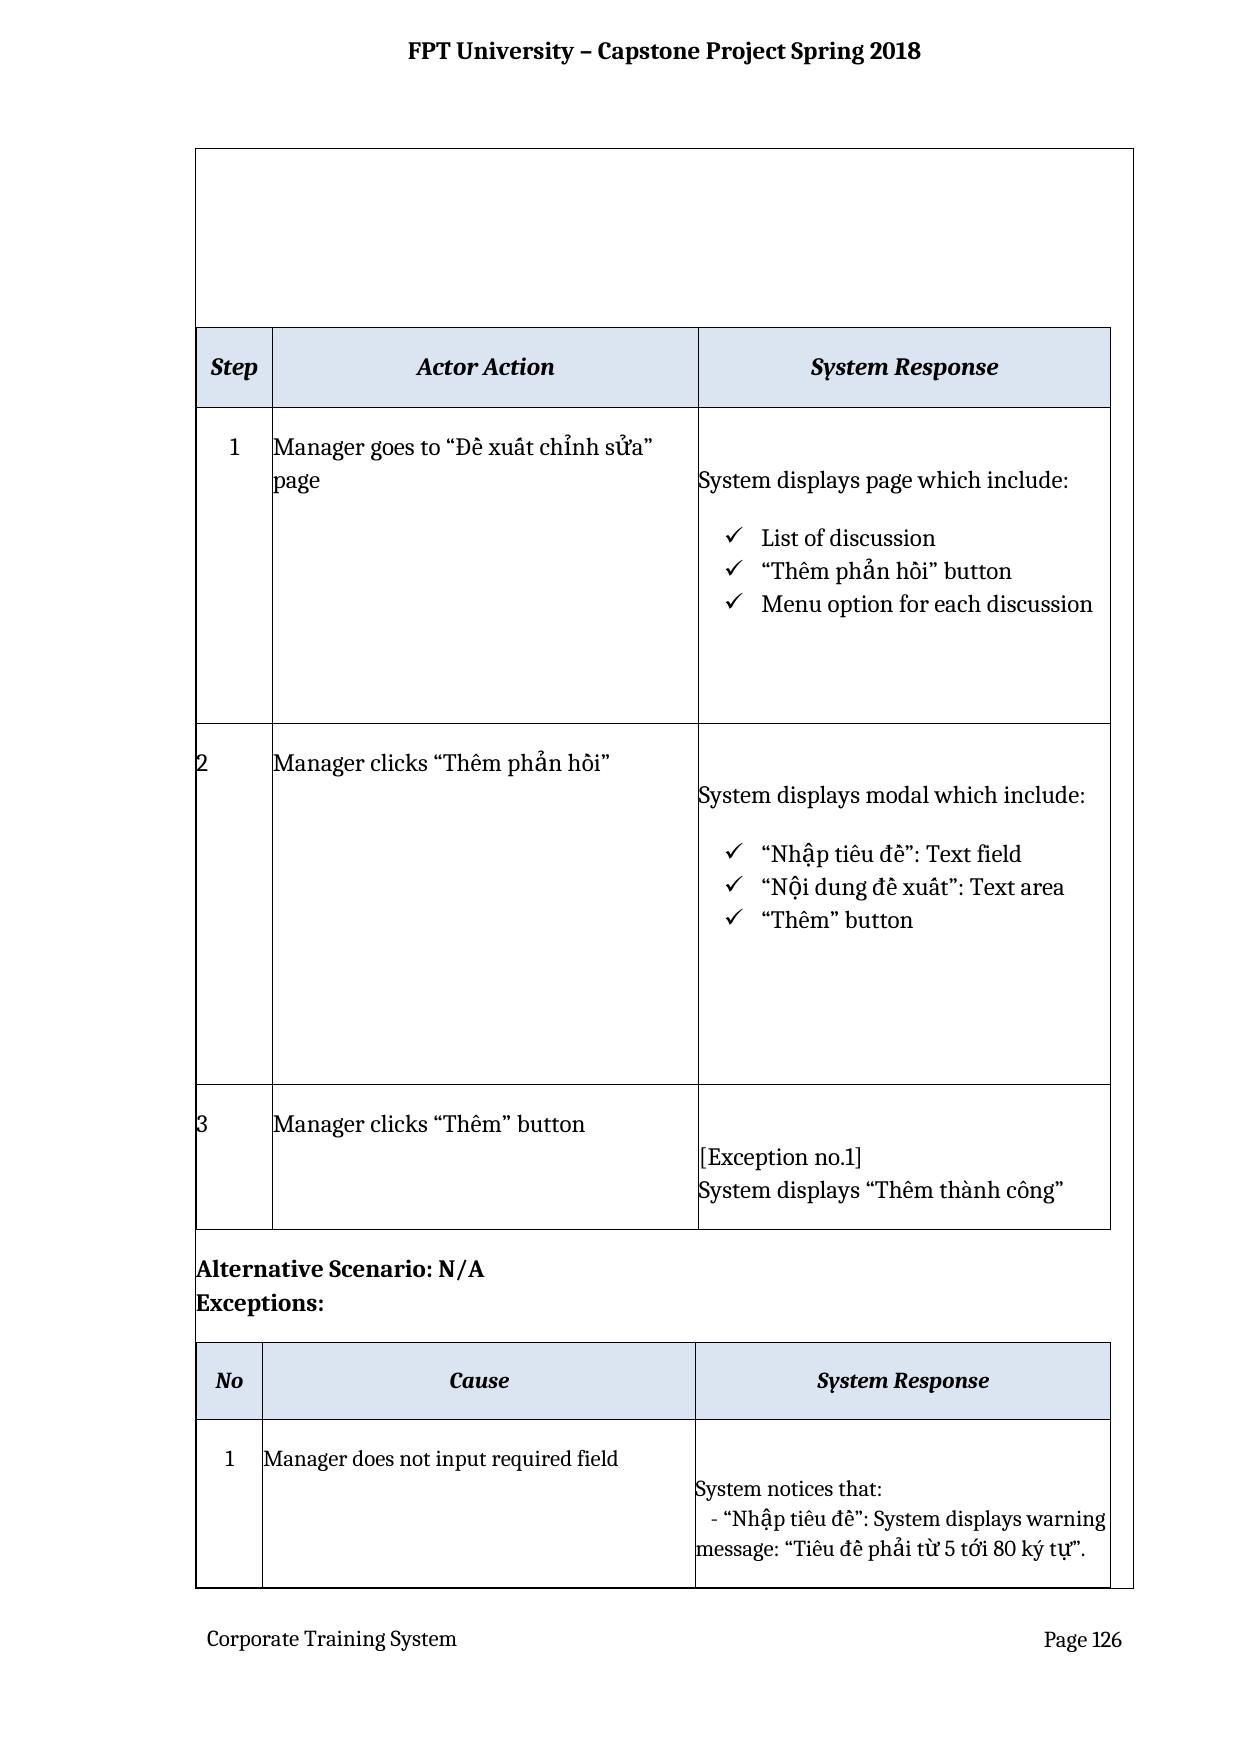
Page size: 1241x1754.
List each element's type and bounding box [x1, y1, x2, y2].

table_cell [196, 149, 1133, 1588]
